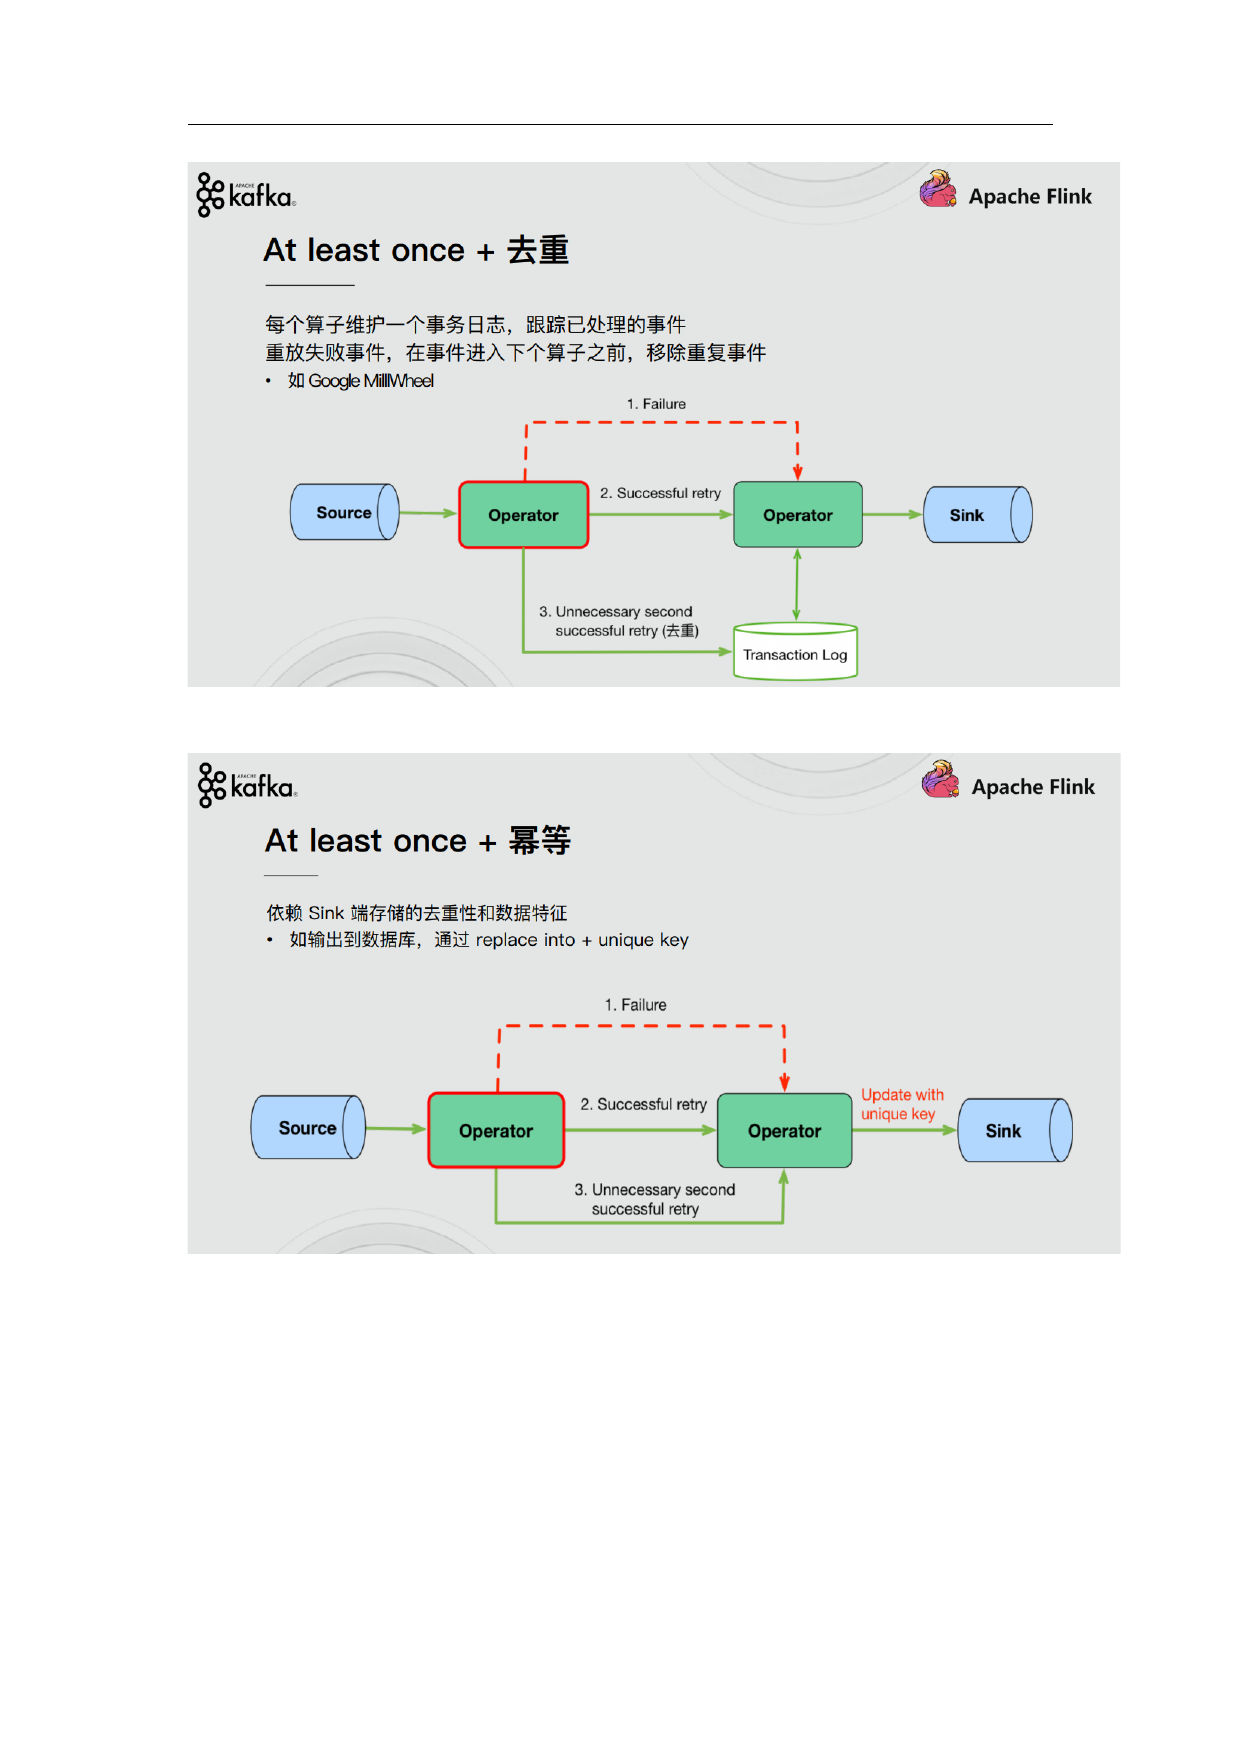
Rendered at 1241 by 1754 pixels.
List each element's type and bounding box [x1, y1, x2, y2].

picture [187, 753, 1121, 1254]
picture [187, 162, 1121, 687]
